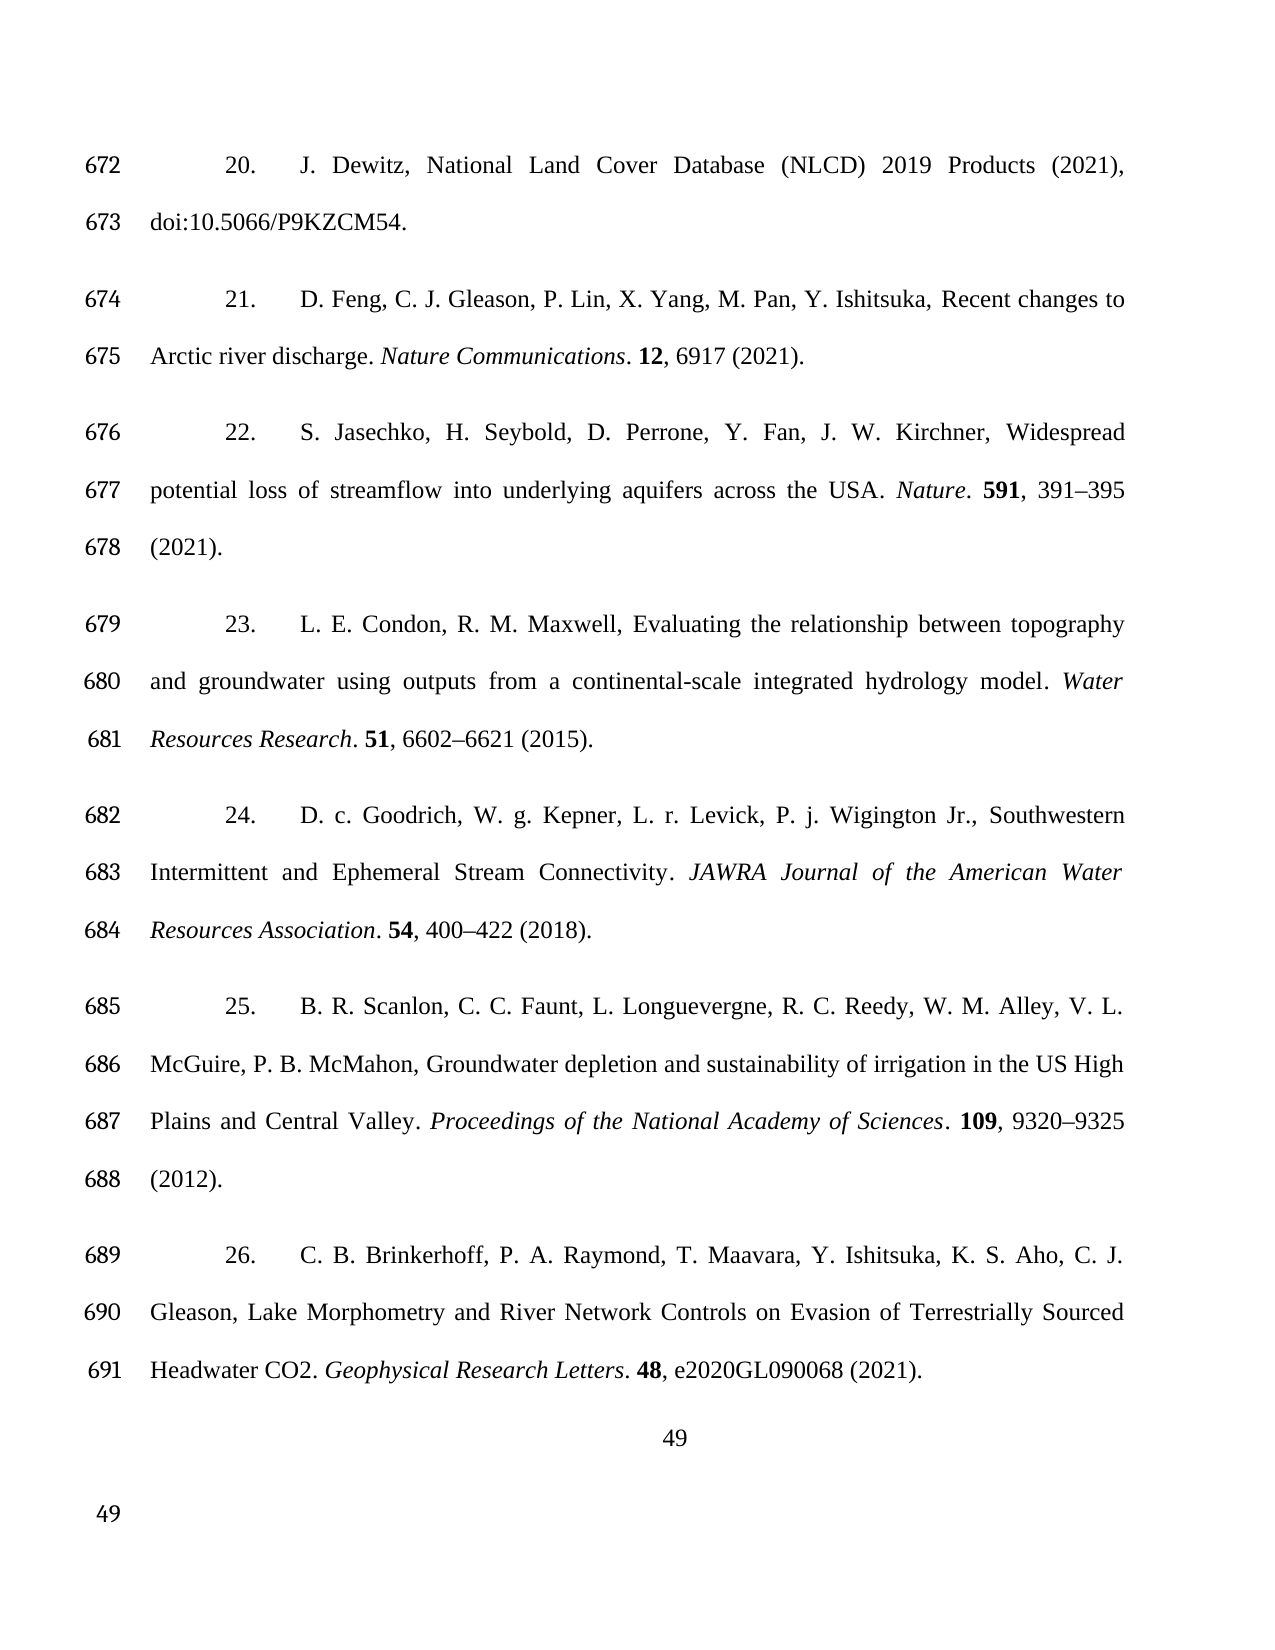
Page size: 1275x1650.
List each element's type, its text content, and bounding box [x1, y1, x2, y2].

text 25. B. R. Scanlon, C. C. Faunt, L. Longuevergne, R. C. Reedy, W. M. Alley, V. L. McGuire, P. B. McMahon, Groundwater depletion and sustainability of irrigation in the US High Plains and Central Valley. Proceedings of the National Academy of Sciences. 109, 9320–9325 (2012). [150, 991, 1125, 1192]
text 21. D. Feng, C. J. Gleason, P. Lin, X. Yang, M. Pan, Y. Ishitsuka, Recent changes to Arctic river discharge. Nature Communications. 12, 6917 (2021). [150, 284, 1125, 370]
text 23. L. E. Condon, R. M. Maxwell, Evaluating the relationship between topography and groundwater using outputs from a continental-scale integrated hydrology model. Water Resources Research. 51, 6602–6621 (2015). [150, 609, 1125, 752]
text 26. C. B. Brinkerhoff, P. A. Raymond, T. Maavara, Y. Ishitsuka, K. S. Aho, C. J. Gleason, Lake Morphometry and River Network Controls on Evasion of Terrestrially Sourced Headwater CO2. Geophysical Research Letters. 48, e2020GL090068 (2021). [150, 1240, 1125, 1384]
text 20. J. Dewitz, National Land Cover Database (NLCD) 2019 Products (2021), doi:10.5066/P9KZCM54. [150, 150, 1125, 236]
text 22. S. Jasechko, H. Seybold, D. Perrone, Y. Fan, J. W. Kirchner, Widespread potential loss of streamflow into underlying aquifers across the USA. Nature. 591, 391–395 (2021). [150, 417, 1125, 561]
text 24. D. c. Goodrich, W. g. Kepner, L. r. Levick, P. j. Wigington Jr., Southwestern Intermittent and Ephemeral Stream Connectivity. JAWRA Journal of the American Water Resources Association. 54, 400–422 (2018). [150, 800, 1125, 944]
